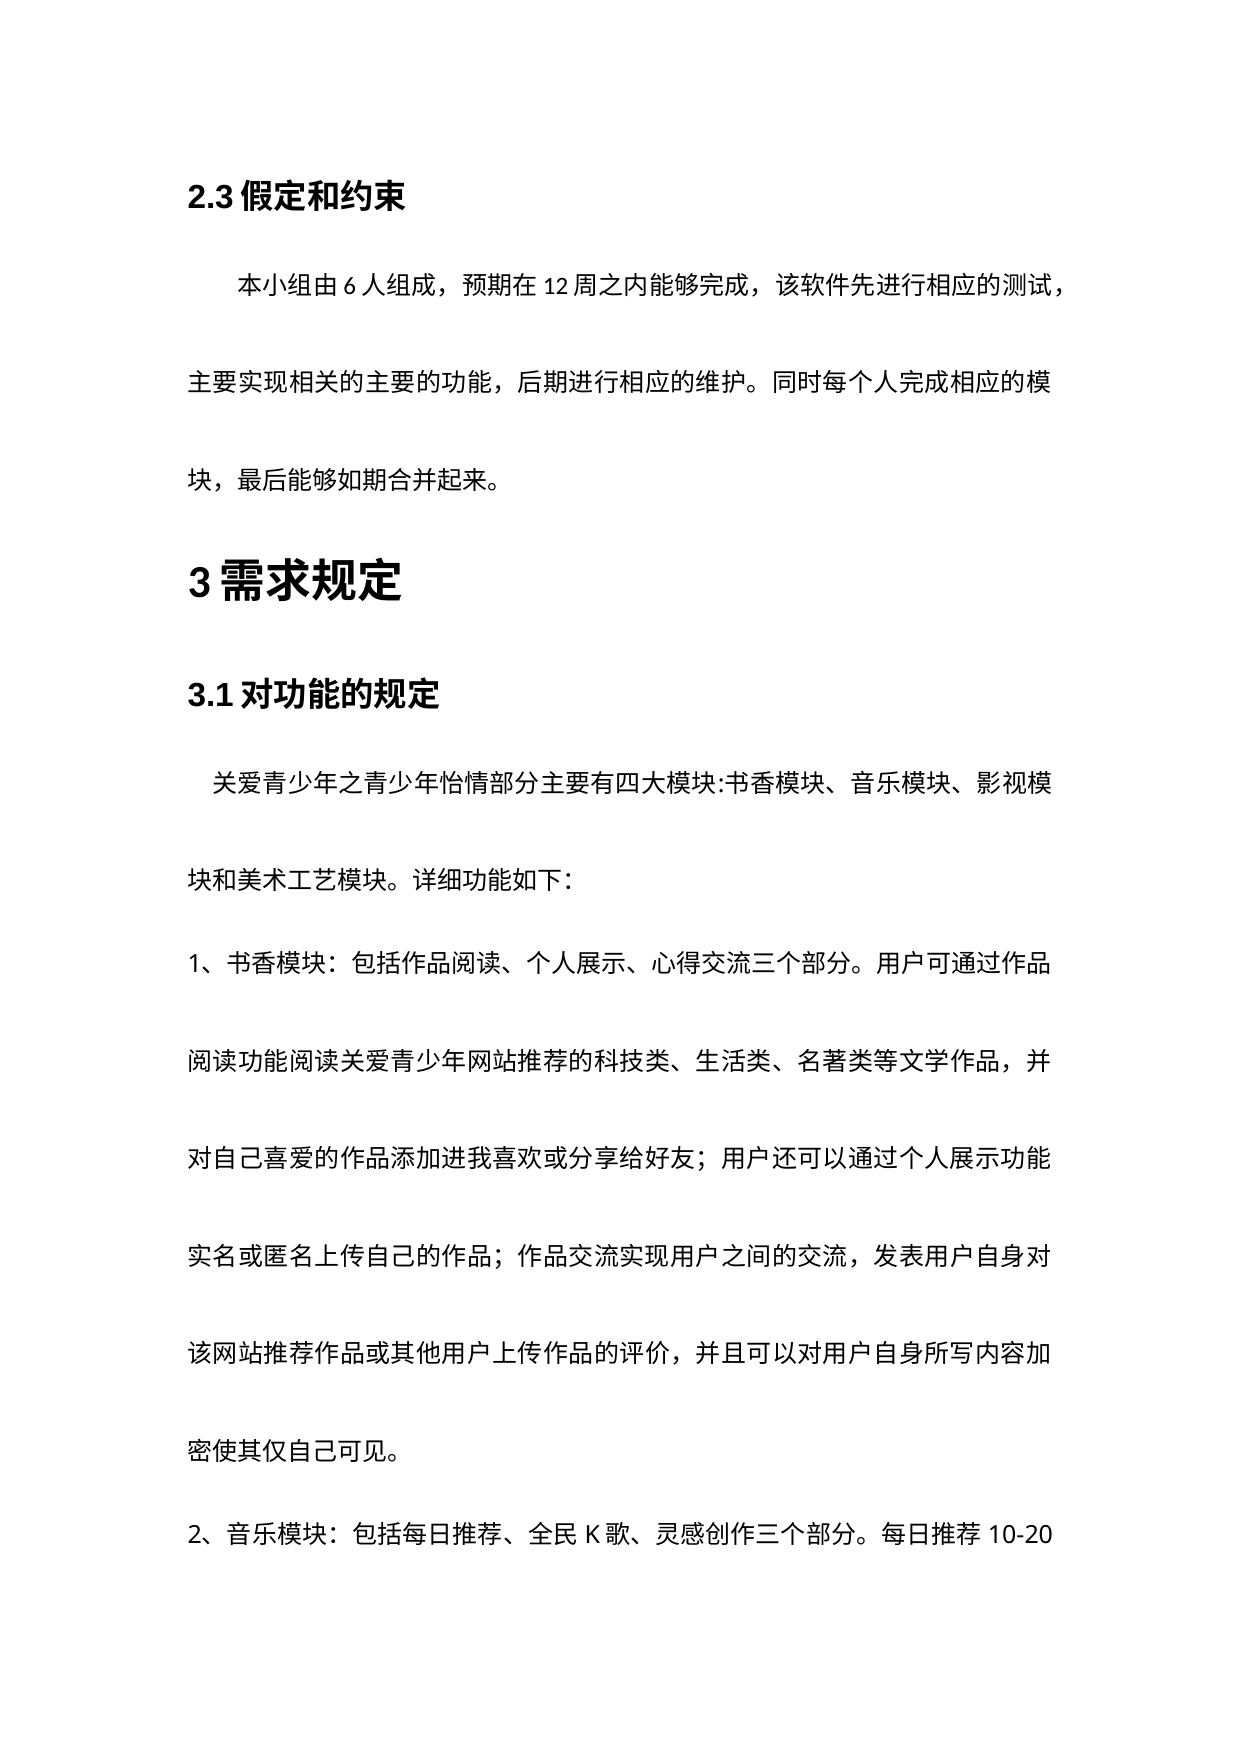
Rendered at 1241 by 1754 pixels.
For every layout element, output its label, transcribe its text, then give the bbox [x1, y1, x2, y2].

text 本小组由6人组成，预期在12周之内能够完成，该软件先进行相应的测试，主要实现相关的主要的功能，后期进行相应的维护。同时每个人完成相应的模块，最后能够如期合并起来。 [187, 251, 1053, 511]
text 关爱青少年之青少年怡情部分主要有四大模块:书香模块、音乐模块、影视模块和美术工艺模块。详细功能如下： [187, 749, 1053, 911]
text 3.1对功能的规定 [187, 660, 1053, 725]
text 2.3假定和约束 [187, 162, 1053, 227]
text 1、书香模块：包括作品阅读、个人展示、心得交流三个部分。用户可通过作品阅读功能阅读关爱青少年网站推荐的科技类、生活类、名著类等文学作品，并对自己喜爱的作品添加进我喜欢或分享给好友；用户还可以通过个人展示功能实名或匿名上传自己的作品；作品交流实现用户之间的交流，发表用户自身对该网站推荐作品或其他用户上传作品的评价，并且可以对用户自身所写内容加密使其仅自己可见。 [187, 929, 1053, 1482]
text 3需求规定 [187, 529, 1053, 627]
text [187, 1500, 1053, 1565]
